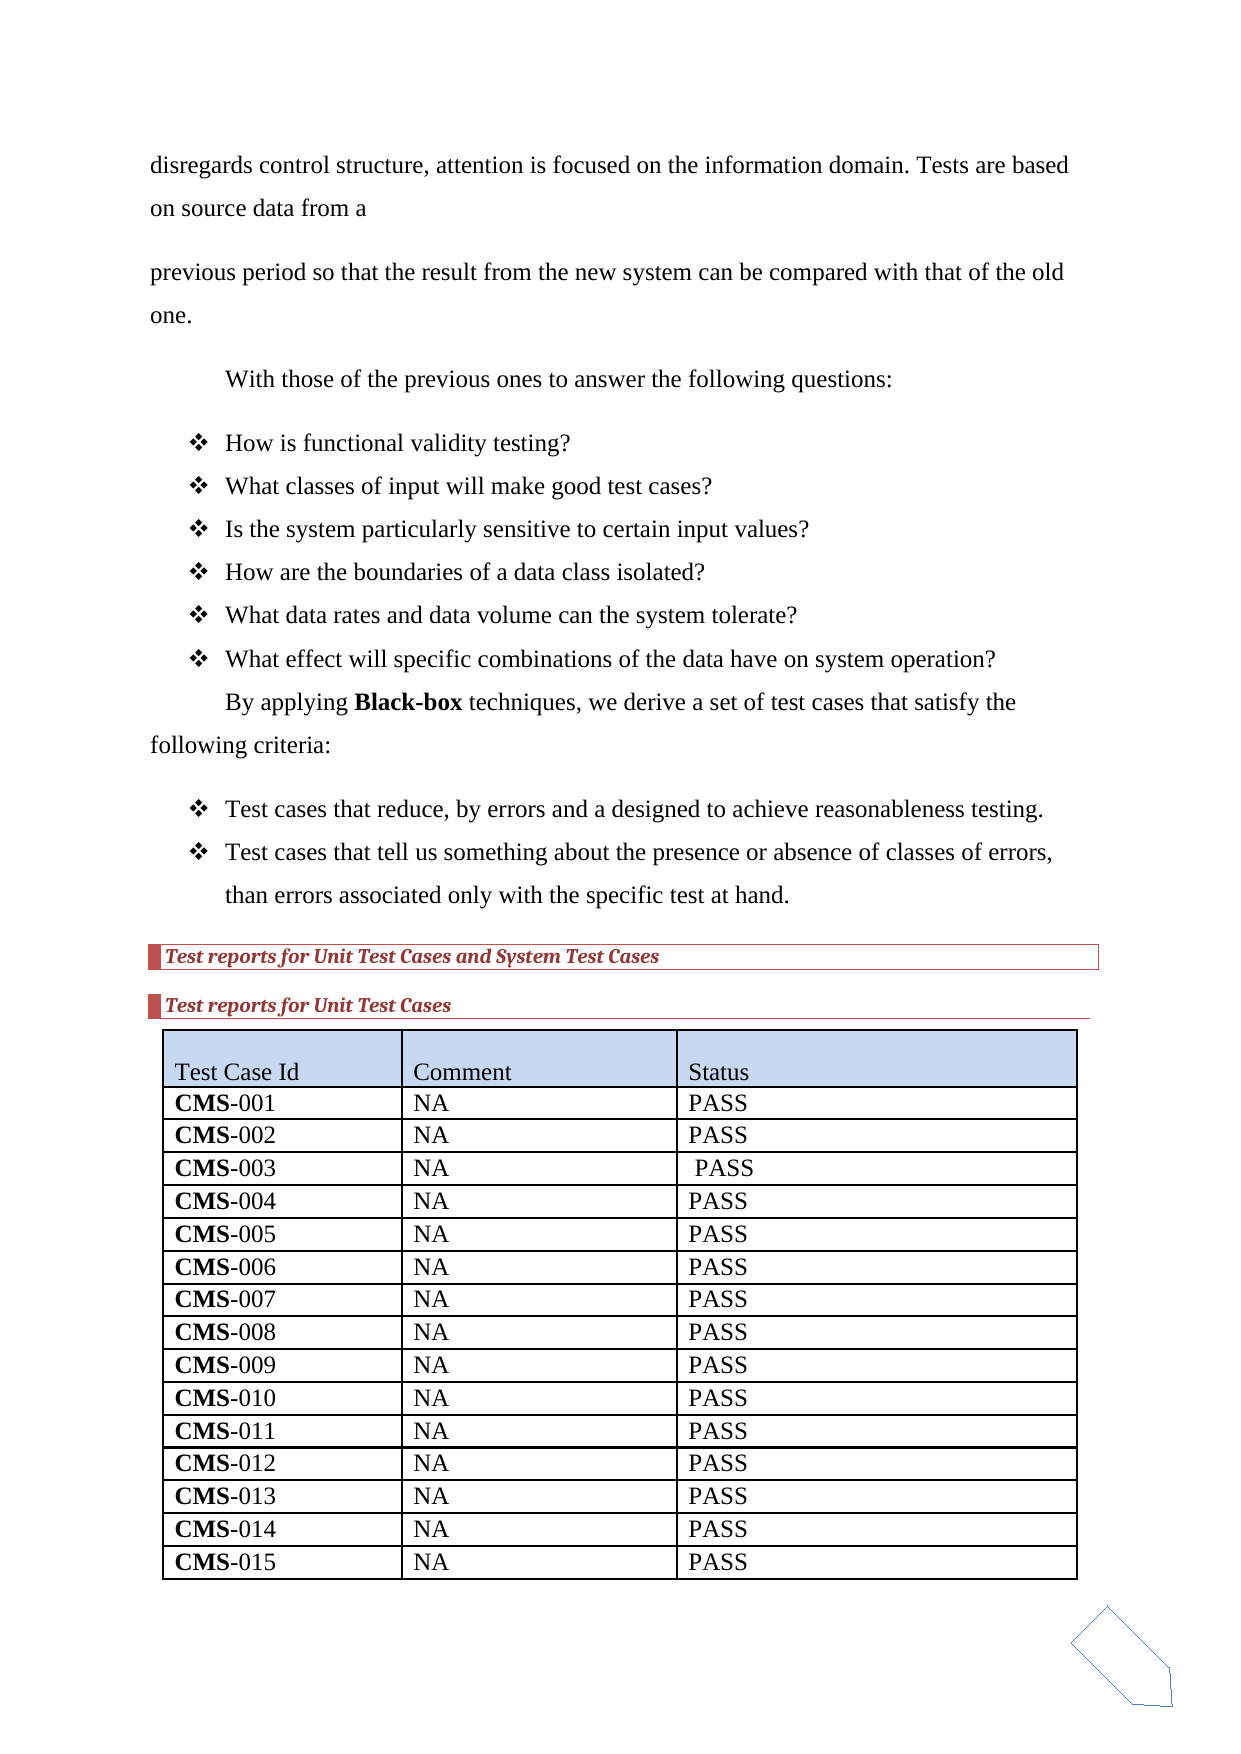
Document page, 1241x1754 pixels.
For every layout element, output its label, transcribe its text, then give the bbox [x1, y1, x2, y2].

table_cell PASS [678, 1383, 1076, 1414]
list What classes of input will make good test cases? [187, 471, 1090, 500]
table_cell PASS [678, 1547, 1076, 1578]
table_cell NA [403, 1416, 676, 1446]
table_cell PASS [678, 1120, 1076, 1151]
list Test cases that tell us something about the presence or absence of classes of errors, than errors associated only with the specific test at hand. [187, 837, 1090, 909]
table_cell CMS-007 [164, 1285, 401, 1315]
table_cell CMS-004 [164, 1186, 401, 1217]
table_cell PASS [678, 1317, 1076, 1348]
table_cell CMS-012 [164, 1449, 401, 1479]
list What effect will specific combinations of the data have on system operation? [187, 644, 1090, 672]
table_cell NA [403, 1285, 676, 1315]
table_cell PASS [678, 1153, 1076, 1184]
table_cell CMS-008 [164, 1317, 401, 1348]
list What data rates and data volume can the system tolerate? [187, 601, 1090, 629]
table_header Comment [403, 1031, 676, 1086]
table_cell PASS [678, 1285, 1076, 1315]
text By applying Black-box techniques, we derive a set of test cases that satisfy the following criteria: [150, 687, 1090, 759]
table_cell CMS-011 [164, 1416, 401, 1446]
table_cell CMS-002 [164, 1120, 401, 1151]
table_cell NA [403, 1120, 676, 1151]
table_header Status [678, 1031, 1076, 1086]
table_cell PASS [678, 1416, 1076, 1446]
table_cell PASS [678, 1514, 1076, 1545]
table_cell NA [403, 1383, 676, 1414]
table_cell CMS-010 [164, 1383, 401, 1414]
table_cell PASS [678, 1252, 1076, 1282]
table_cell CMS-014 [164, 1514, 401, 1545]
subtitle Test reports for Unit Test Cases and System Test Cases [161, 945, 1098, 969]
table_cell NA [403, 1252, 676, 1282]
table_cell CMS-003 [164, 1153, 401, 1184]
table_cell CMS-015 [164, 1547, 401, 1578]
table_cell NA [403, 1186, 676, 1217]
table_cell NA [403, 1153, 676, 1184]
table_cell PASS [678, 1350, 1076, 1381]
table_cell CMS-013 [164, 1481, 401, 1512]
table_cell PASS [678, 1088, 1076, 1118]
list How are the boundaries of a data class isolated? [187, 557, 1090, 586]
subtitle Test reports for Unit Test Cases [161, 994, 1090, 1018]
table_cell NA [403, 1449, 676, 1479]
table_cell CMS-009 [164, 1350, 401, 1381]
list Is the system particularly sensitive to certain input values? [187, 514, 1090, 543]
table_cell PASS [678, 1186, 1076, 1217]
table_cell PASS [678, 1481, 1076, 1512]
table_cell NA [403, 1317, 676, 1348]
table_cell NA [403, 1547, 676, 1578]
table_cell CMS-001 [164, 1088, 401, 1118]
table_cell PASS [678, 1449, 1076, 1479]
list Test cases that reduce, by errors and a designed to achieve reasonableness testing. [187, 794, 1090, 823]
table_cell PASS [678, 1219, 1076, 1249]
table_cell NA [403, 1088, 676, 1118]
table_cell NA [403, 1350, 676, 1381]
text With those of the previous ones to answer the following questions: [150, 364, 1090, 393]
text previous period so that the result from the new system can be compared with that of the old one. [150, 257, 1090, 329]
table_cell CMS-005 [164, 1219, 401, 1249]
list How is functional validity testing? [187, 428, 1090, 457]
table_cell NA [403, 1219, 676, 1249]
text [150, 150, 1090, 222]
table_cell NA [403, 1514, 676, 1545]
table_cell NA [403, 1481, 676, 1512]
table_cell CMS-006 [164, 1252, 401, 1282]
table_header Test Case Id [164, 1031, 401, 1086]
